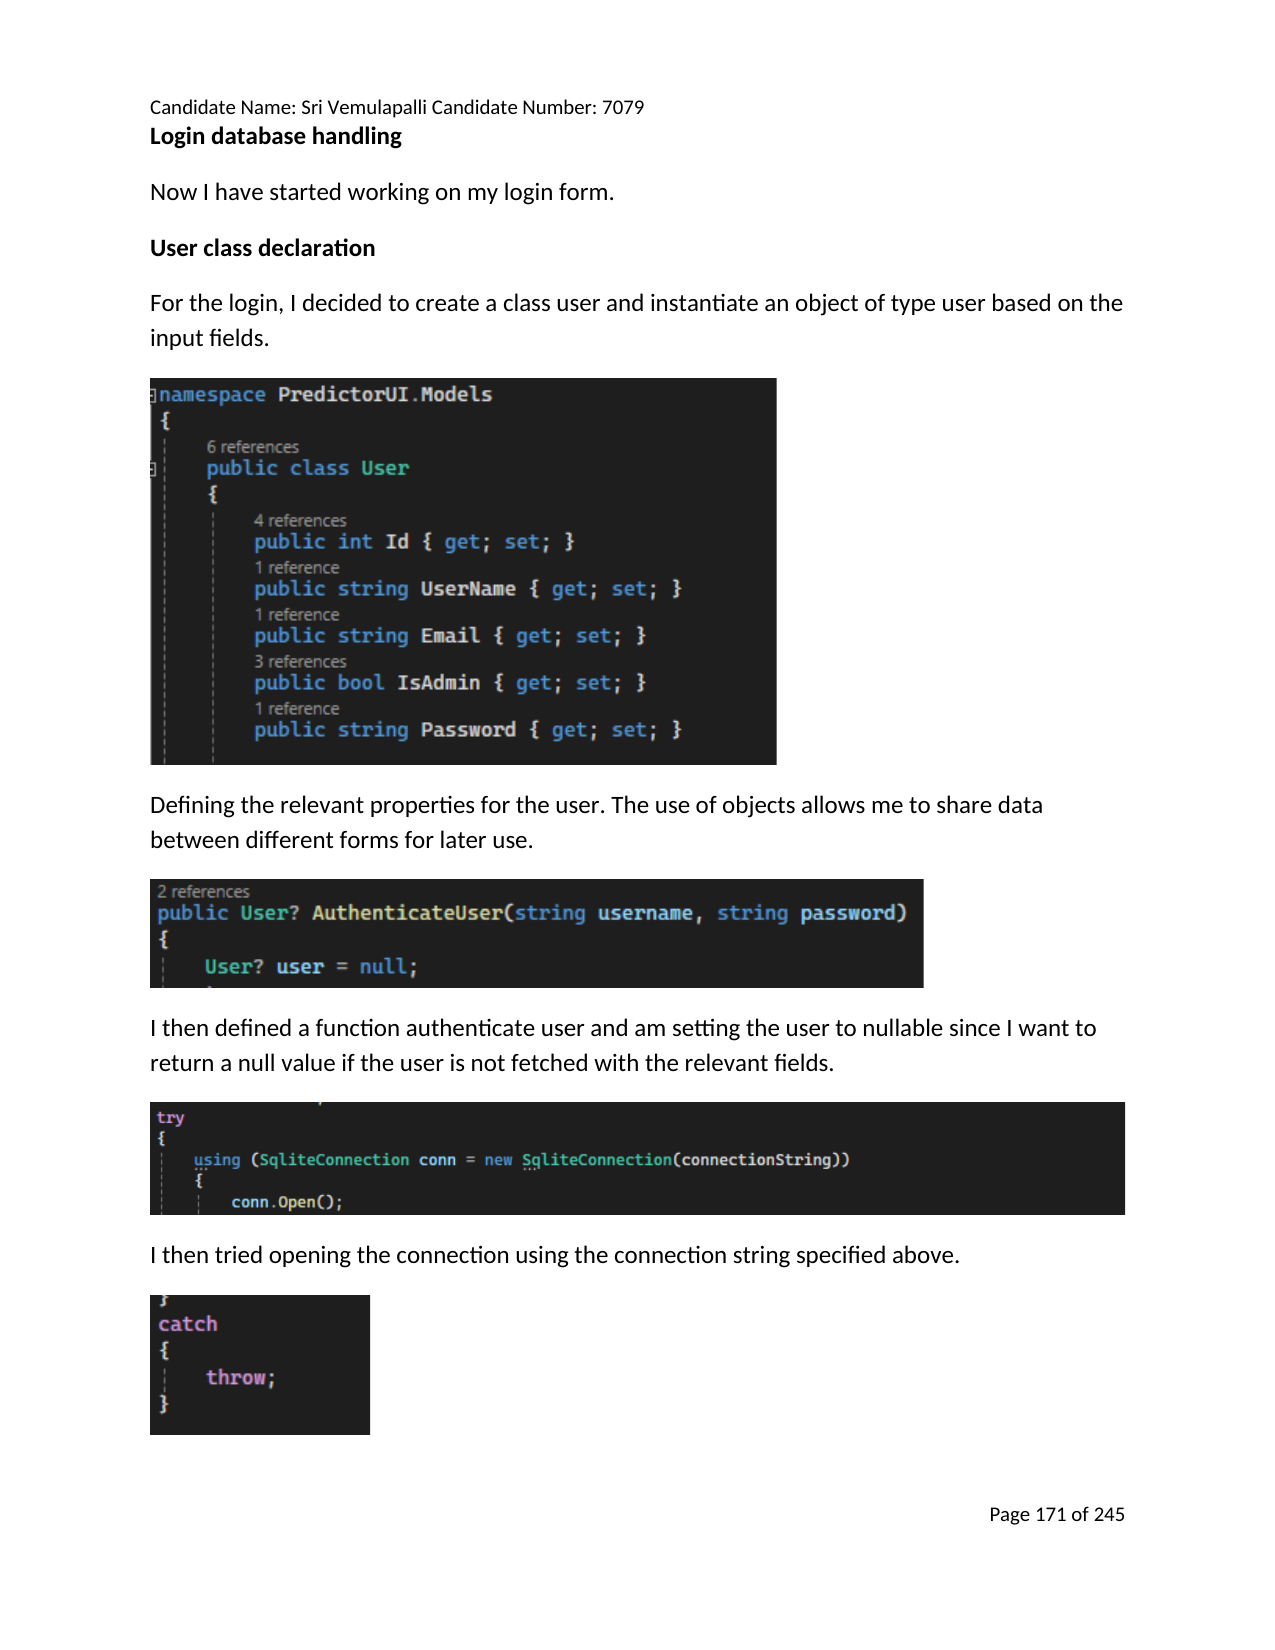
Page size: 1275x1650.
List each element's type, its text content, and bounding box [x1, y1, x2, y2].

picture [150, 1102, 1125, 1215]
picture [150, 378, 777, 765]
picture [150, 879, 924, 988]
text I then tried opening the connection using the connection string specified above. [150, 1239, 1125, 1270]
text User class declaration [150, 232, 1125, 262]
text Defining the relevant properties for the user. The use of objects allows me to share data between different forms for later use. [150, 789, 1125, 854]
text I then defined a function authenticate user and am setting the user to nullable since I want to return a null value if the user is not fetched with the relevant fields. [150, 1012, 1125, 1078]
text Now I have started working on my login form. [150, 176, 1125, 206]
text Login database handling [150, 120, 1125, 151]
text For the login, I decided to create a class user and instantiate an object of type user based on the input fields. [150, 287, 1125, 353]
picture [150, 1295, 371, 1435]
